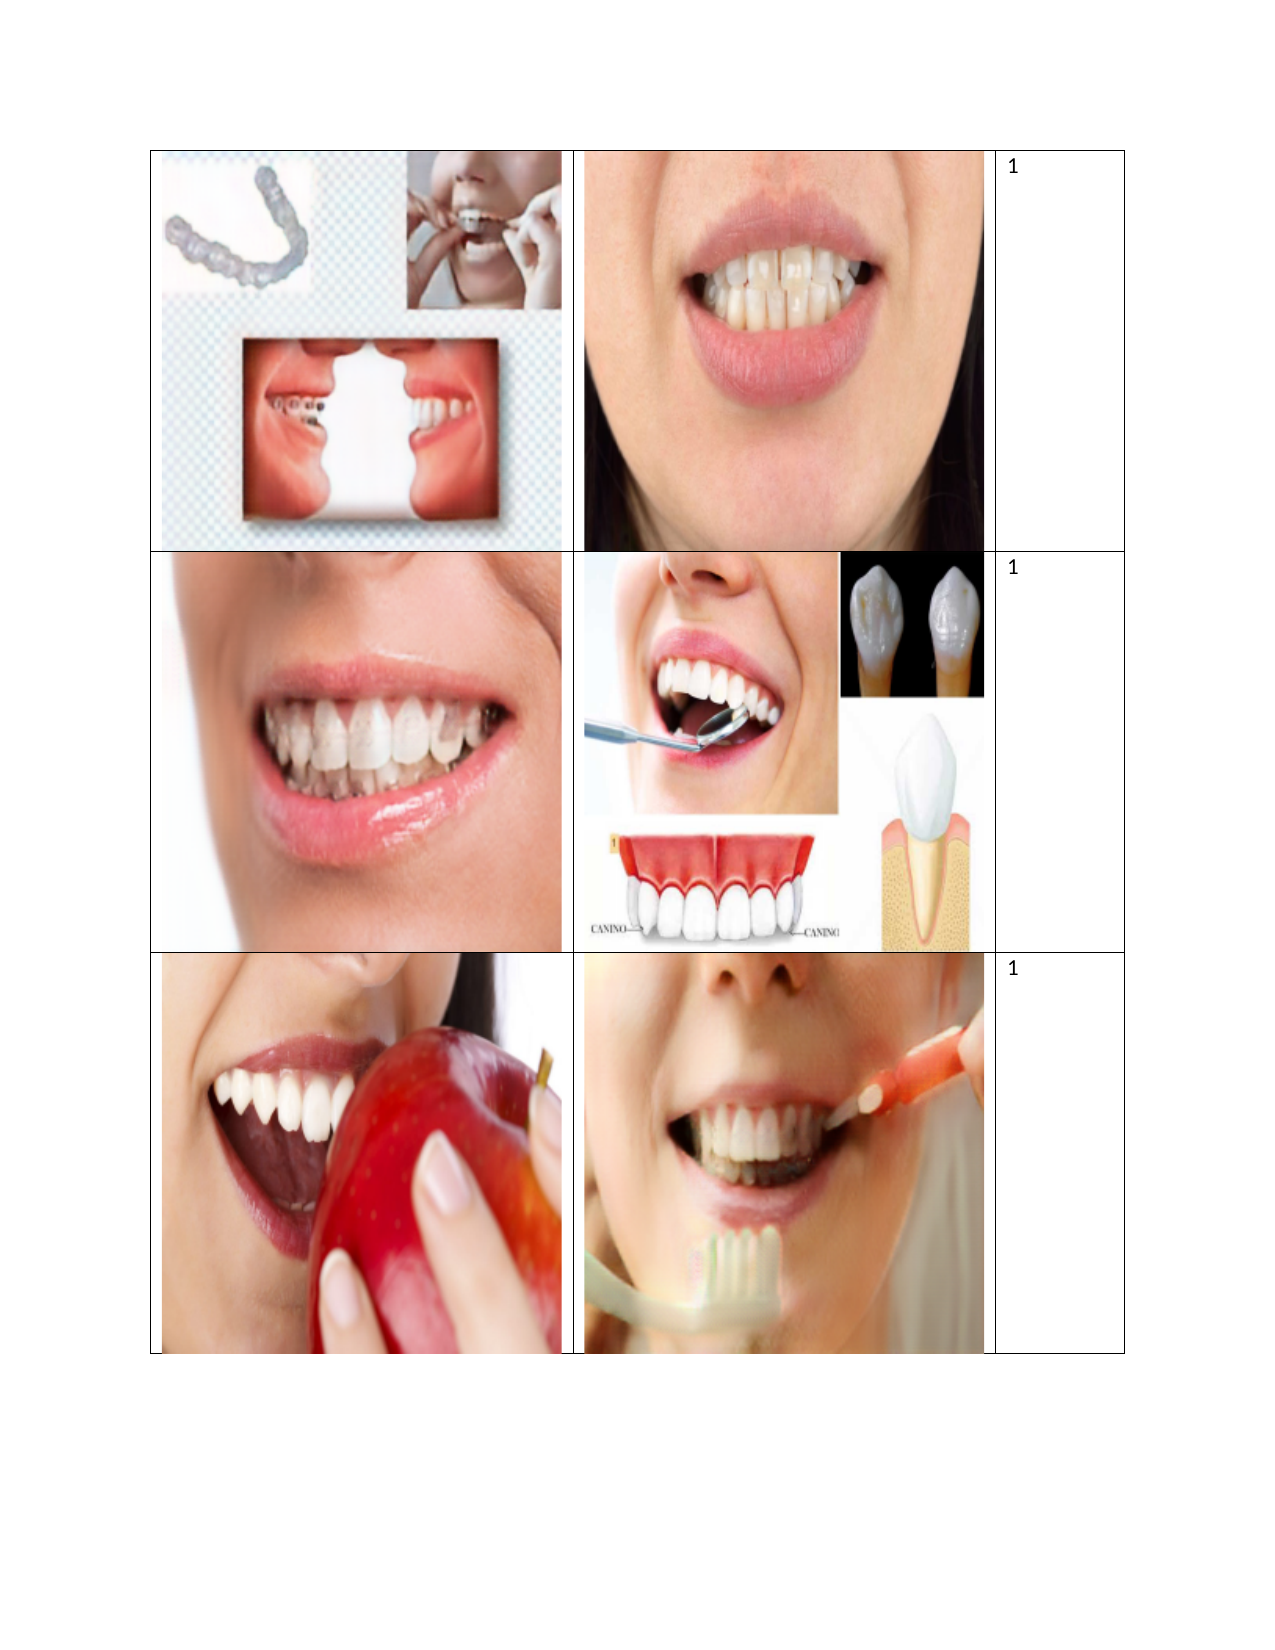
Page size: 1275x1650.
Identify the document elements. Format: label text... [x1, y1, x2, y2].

picture [161, 552, 562, 952]
table_cell [985, 552, 995, 952]
picture [161, 953, 562, 1354]
table_cell [562, 552, 573, 952]
table_cell [151, 552, 161, 952]
picture [584, 552, 985, 952]
picture [584, 151, 985, 551]
table_cell [562, 953, 573, 1353]
picture [584, 953, 985, 1354]
table_cell [151, 953, 161, 1353]
table_cell [574, 552, 584, 952]
table_cell [574, 953, 584, 1353]
table_cell [985, 151, 995, 551]
table_cell 1 [996, 953, 1124, 1353]
table_cell [151, 151, 161, 551]
table_cell 1 [996, 552, 1124, 952]
table_cell 1 [996, 151, 1124, 551]
picture [161, 151, 562, 551]
table_cell [985, 953, 995, 1353]
table_cell [574, 151, 584, 551]
table_cell [562, 151, 573, 551]
